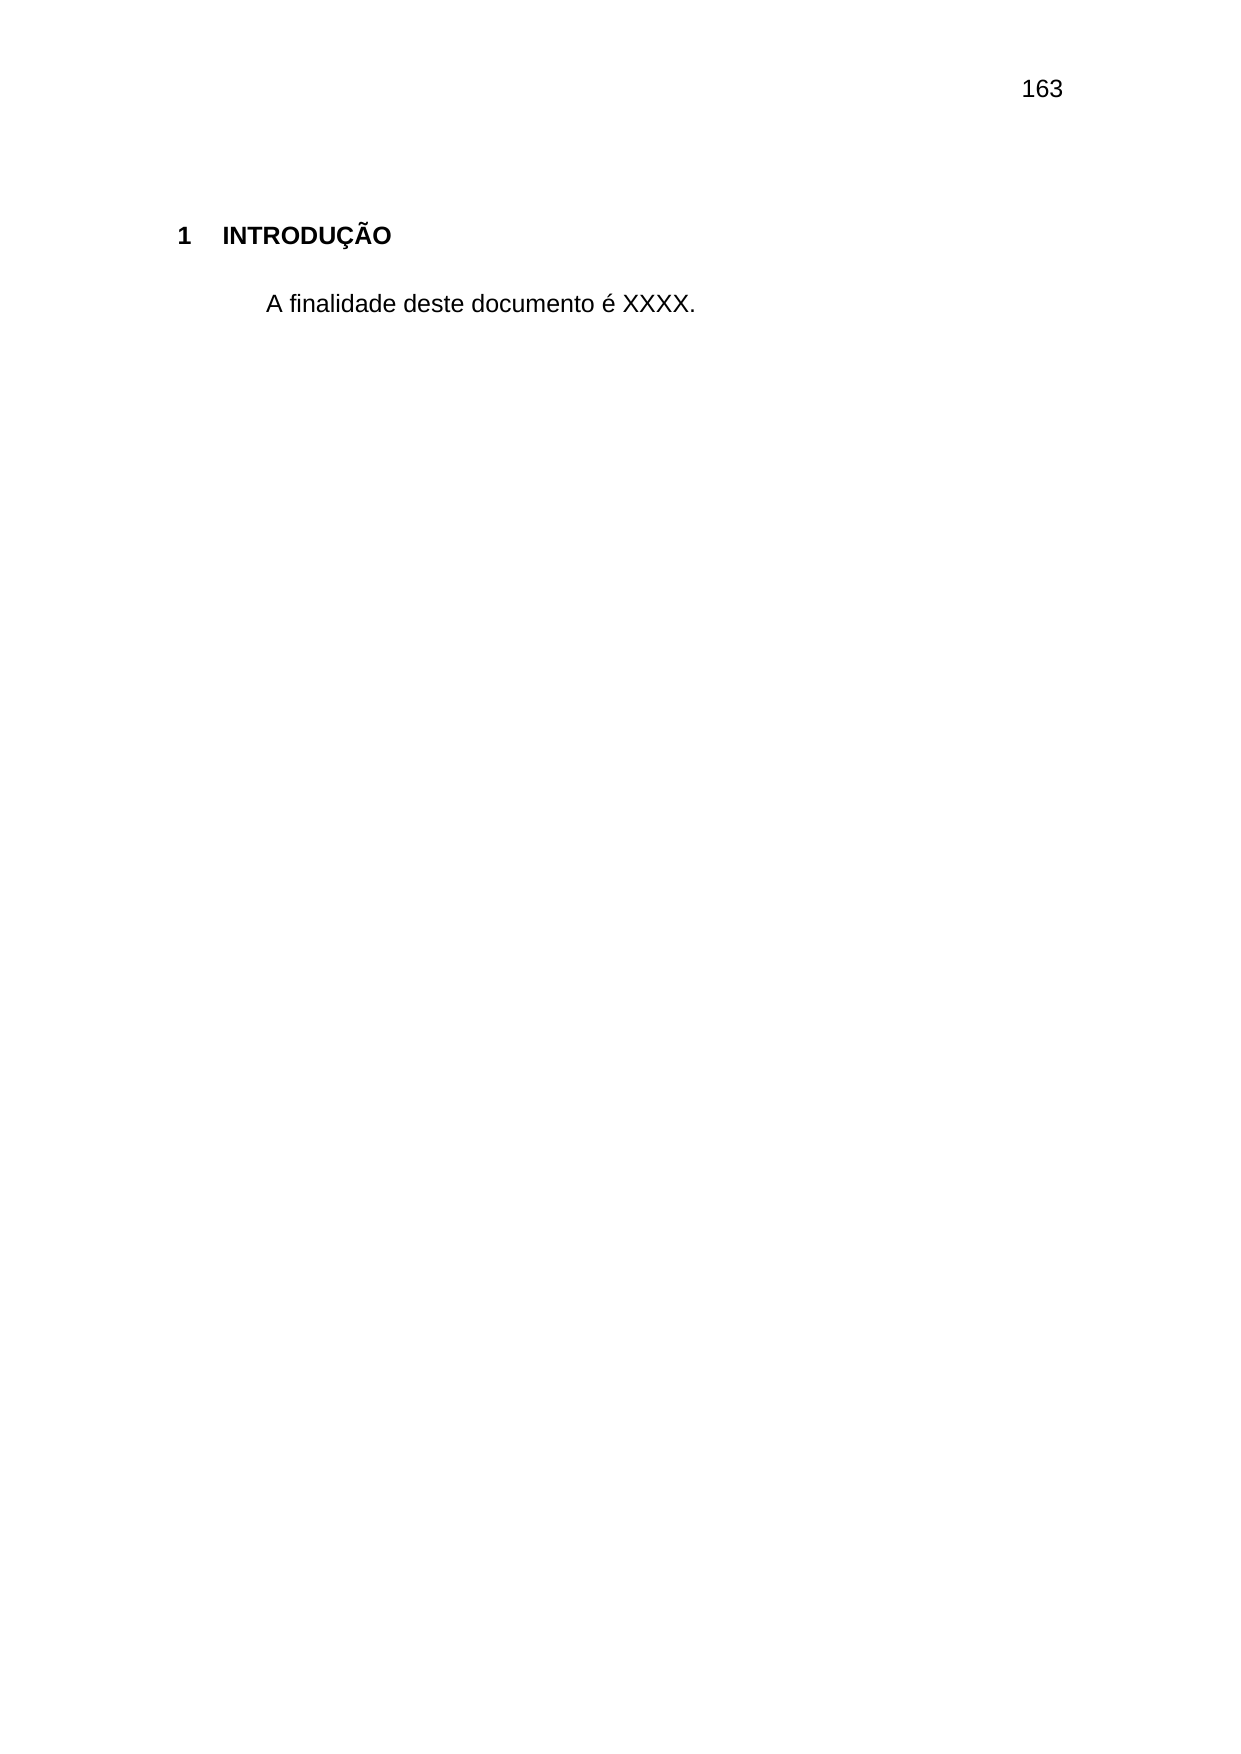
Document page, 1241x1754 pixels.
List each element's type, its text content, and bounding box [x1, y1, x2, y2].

list Introdução [177, 221, 1063, 250]
text A finalidade deste documento é XXXX. [177, 289, 1063, 318]
